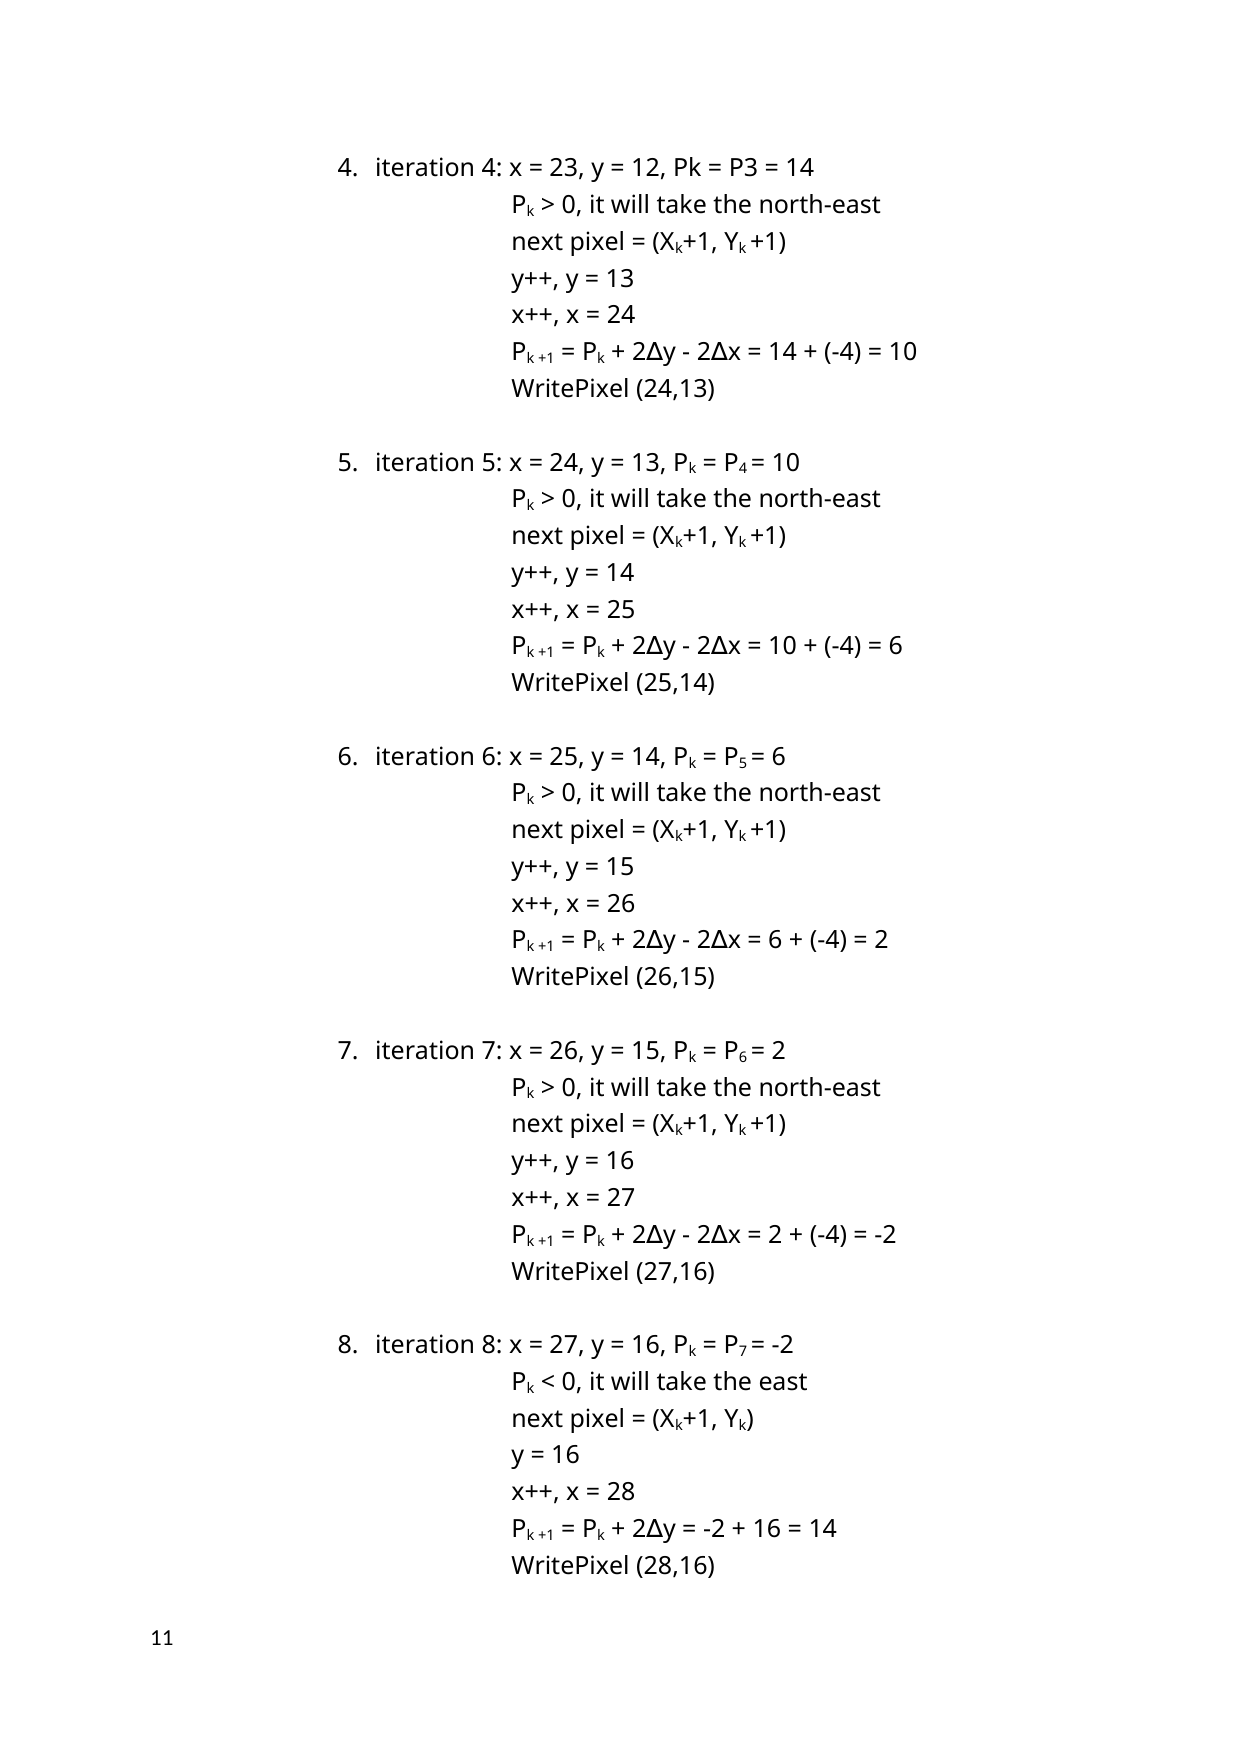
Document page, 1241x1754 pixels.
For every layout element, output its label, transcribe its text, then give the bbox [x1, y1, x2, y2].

list y++, y = 13 [375, 260, 1090, 294]
list WritePixel (24,13) [375, 371, 1090, 405]
list WritePixel (26,15) [375, 959, 1090, 993]
list Pk > 0, it will take the north-east [375, 775, 1090, 809]
list Pk +1 = Pk + 2∆y - 2∆x = 14 + (-4) = 10 [375, 334, 1090, 368]
list Pk +1 = Pk + 2∆y - 2∆x = 10 + (-4) = 6 [375, 628, 1090, 662]
list iteration 5: x = 24, y = 13, Pk = P4 = 10 [337, 444, 1090, 478]
list Pk +1 = Pk + 2∆y = -2 + 16 = 14 [375, 1511, 1090, 1544]
list y++, y = 15 [375, 849, 1090, 883]
list x++, x = 27 [375, 1179, 1090, 1214]
list y++, y = 16 [375, 1143, 1090, 1177]
list iteration 8: x = 27, y = 16, Pk = P7 = -2 [337, 1327, 1090, 1361]
list next pixel = (Xk+1, Yk +1) [375, 1106, 1090, 1140]
list next pixel = (Xk+1, Yk) [375, 1400, 1090, 1434]
list WritePixel (28,16) [375, 1547, 1090, 1581]
list Pk > 0, it will take the north-east [375, 481, 1090, 515]
list next pixel = (Xk+1, Yk +1) [375, 223, 1090, 258]
list y = 16 [375, 1437, 1090, 1471]
list iteration 4: x = 23, y = 12, Pk = P3 = 14 [337, 150, 1090, 184]
list iteration 7: x = 26, y = 15, Pk = P6 = 2 [337, 1032, 1090, 1067]
list next pixel = (Xk+1, Yk +1) [375, 518, 1090, 552]
list Pk > 0, it will take the north-east [375, 187, 1090, 221]
list Pk < 0, it will take the east [375, 1363, 1090, 1397]
list Pk > 0, it will take the north-east [375, 1069, 1090, 1103]
list x++, x = 25 [375, 591, 1090, 625]
list Pk +1 = Pk + 2∆y - 2∆x = 6 + (-4) = 2 [375, 922, 1090, 956]
list x++, x = 26 [375, 885, 1090, 919]
list Pk +1 = Pk + 2∆y - 2∆x = 2 + (-4) = -2 [375, 1216, 1090, 1250]
list next pixel = (Xk+1, Yk +1) [375, 812, 1090, 846]
list WritePixel (27,16) [375, 1253, 1090, 1287]
list x++, x = 28 [375, 1474, 1090, 1508]
list y++, y = 14 [375, 554, 1090, 588]
list x++, x = 24 [375, 297, 1090, 331]
list iteration 6: x = 25, y = 14, Pk = P5 = 6 [337, 738, 1090, 772]
list WritePixel (25,14) [375, 665, 1090, 699]
